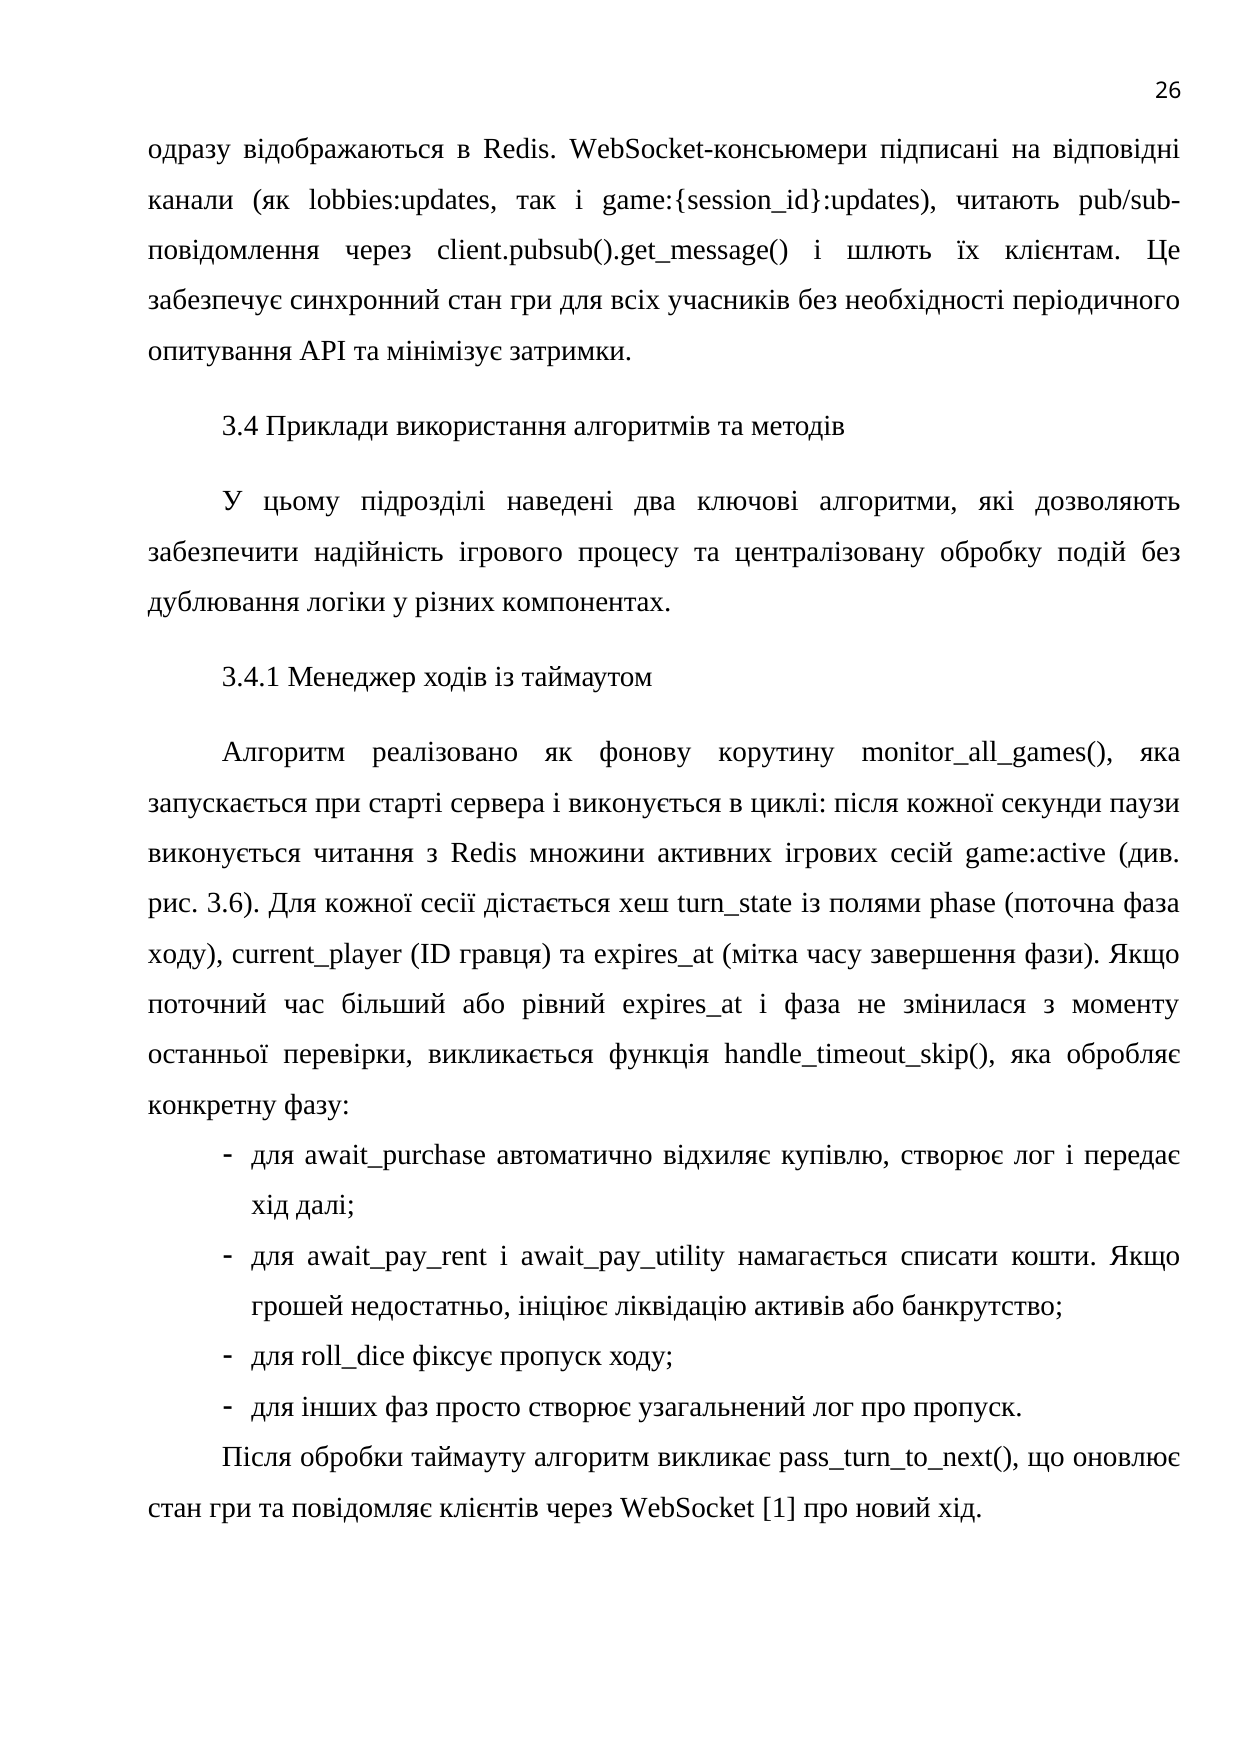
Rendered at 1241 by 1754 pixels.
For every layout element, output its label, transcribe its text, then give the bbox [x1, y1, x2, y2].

text Після обробки таймауту алгоритм викликає pass_turn_to_next(), що оновлює стан гри та повідомляє клієнтів через WebSocket [1] про новий хід. [148, 1439, 1181, 1523]
list для інших фаз просто створює узагальнений лог про пропуск. [223, 1389, 1181, 1423]
text Алгоритм реалізовано як фонову корутину monitor_all_games(), яка запускається при старті сервера і виконується в циклі: після кожної секунди паузи виконується читання з Redis множини активних ігрових сесій game:active (див. рис. 3.6). Для кожної сесії дістається хеш turn_state із полями phase (поточна фаза ходу), current_player (ID гравця) та expires_at (мітка часу завершення фази). Якщо поточний час більший або рівний expires_at і фаза не змінилася з моменту останньої перевірки, викликається функція handle_timeout_skip(), яка обробляє конкретну фазу: [148, 734, 1181, 1120]
list для await_pay_rent і await_pay_utility намагається списати кошти. Якщо грошей недостатньо, ініціює ліквідацію активів або банкрутство; [223, 1238, 1181, 1322]
list для roll_dice фіксує пропуск ходу; [223, 1338, 1181, 1372]
text 3.4 Приклади використання алгоритмів та методів [222, 408, 1181, 442]
list для await_purchase автоматично відхиляє купівлю, створює лог і передає хід далі; [223, 1137, 1181, 1221]
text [148, 131, 1181, 366]
text У цьому підрозділі наведені два ключові алгоритми, які дозволяють забезпечити надійність ігрового процесу та централізовану обробку подій без дублювання логіки у різних компонентах. [148, 483, 1181, 617]
text 3.4.1 Менеджер ходів із таймаутом [222, 659, 1181, 693]
